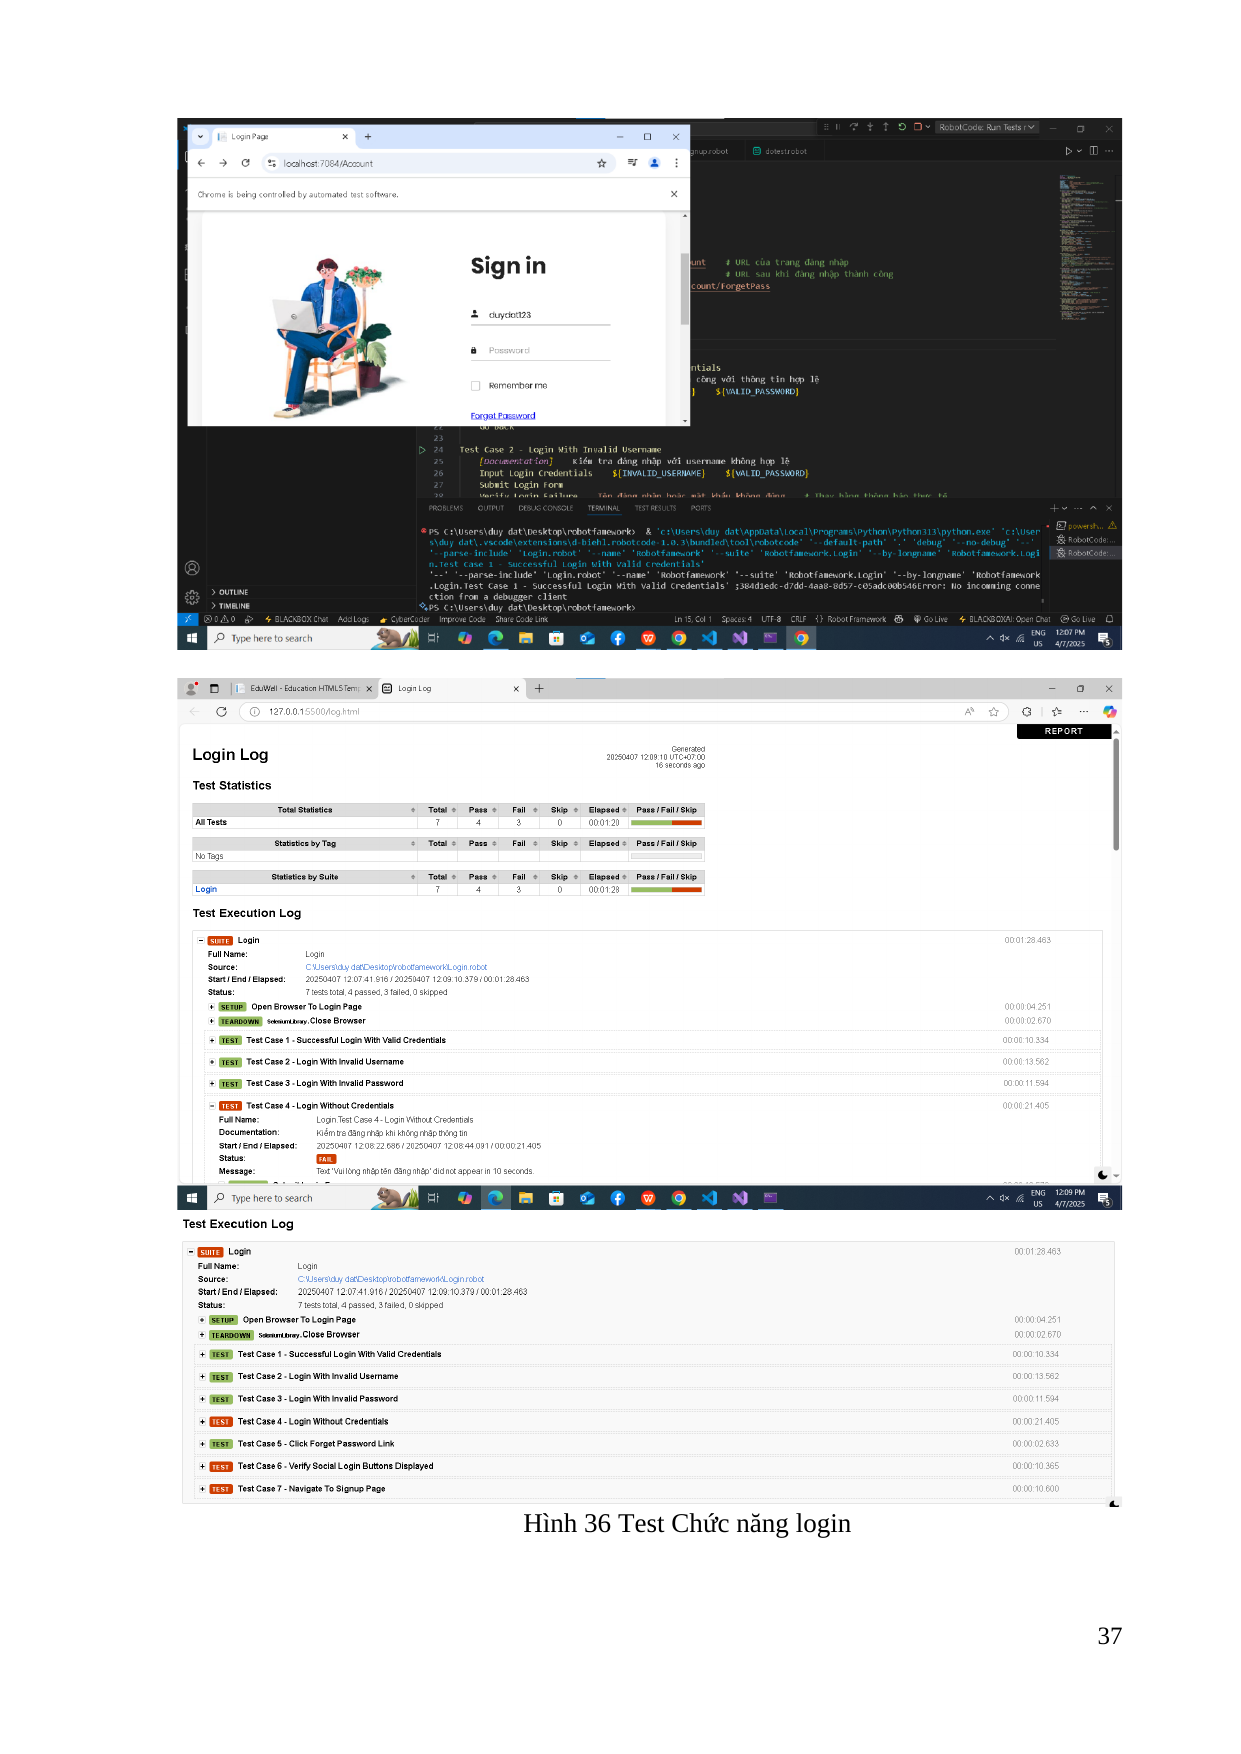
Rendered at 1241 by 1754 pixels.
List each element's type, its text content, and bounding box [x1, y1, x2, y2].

picture [177, 678, 1123, 1507]
picture [177, 118, 1123, 650]
text Hình 36 Test Chức năng login [177, 1507, 1122, 1538]
